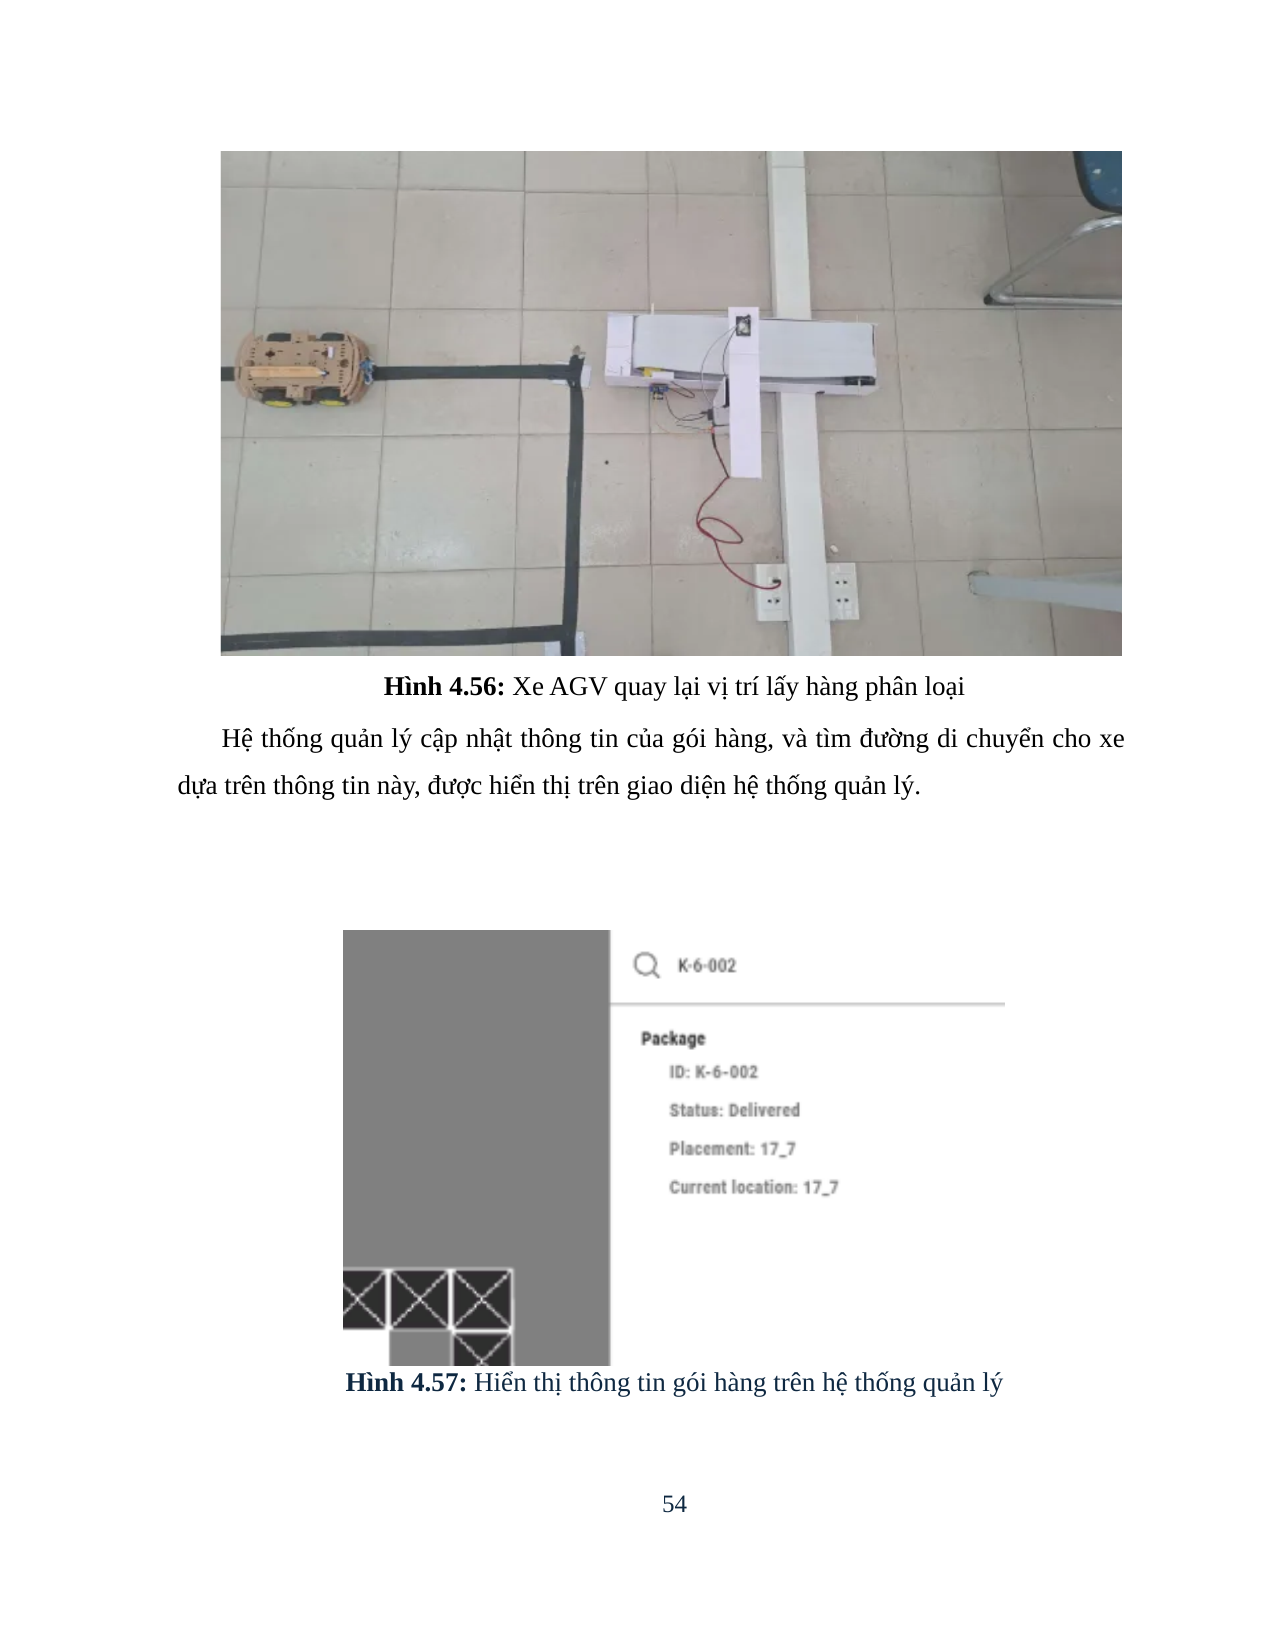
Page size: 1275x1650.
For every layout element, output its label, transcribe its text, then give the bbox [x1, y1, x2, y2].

picture [343, 930, 1005, 1366]
picture [222, 151, 1122, 656]
text Hệ thống quản lý cập nhật thông tin của gói hàng, và tìm đường di chuyển cho xe dựa trên thông tin này, được hiển thị trên giao diện hệ thống quản lý. [177, 722, 1127, 800]
